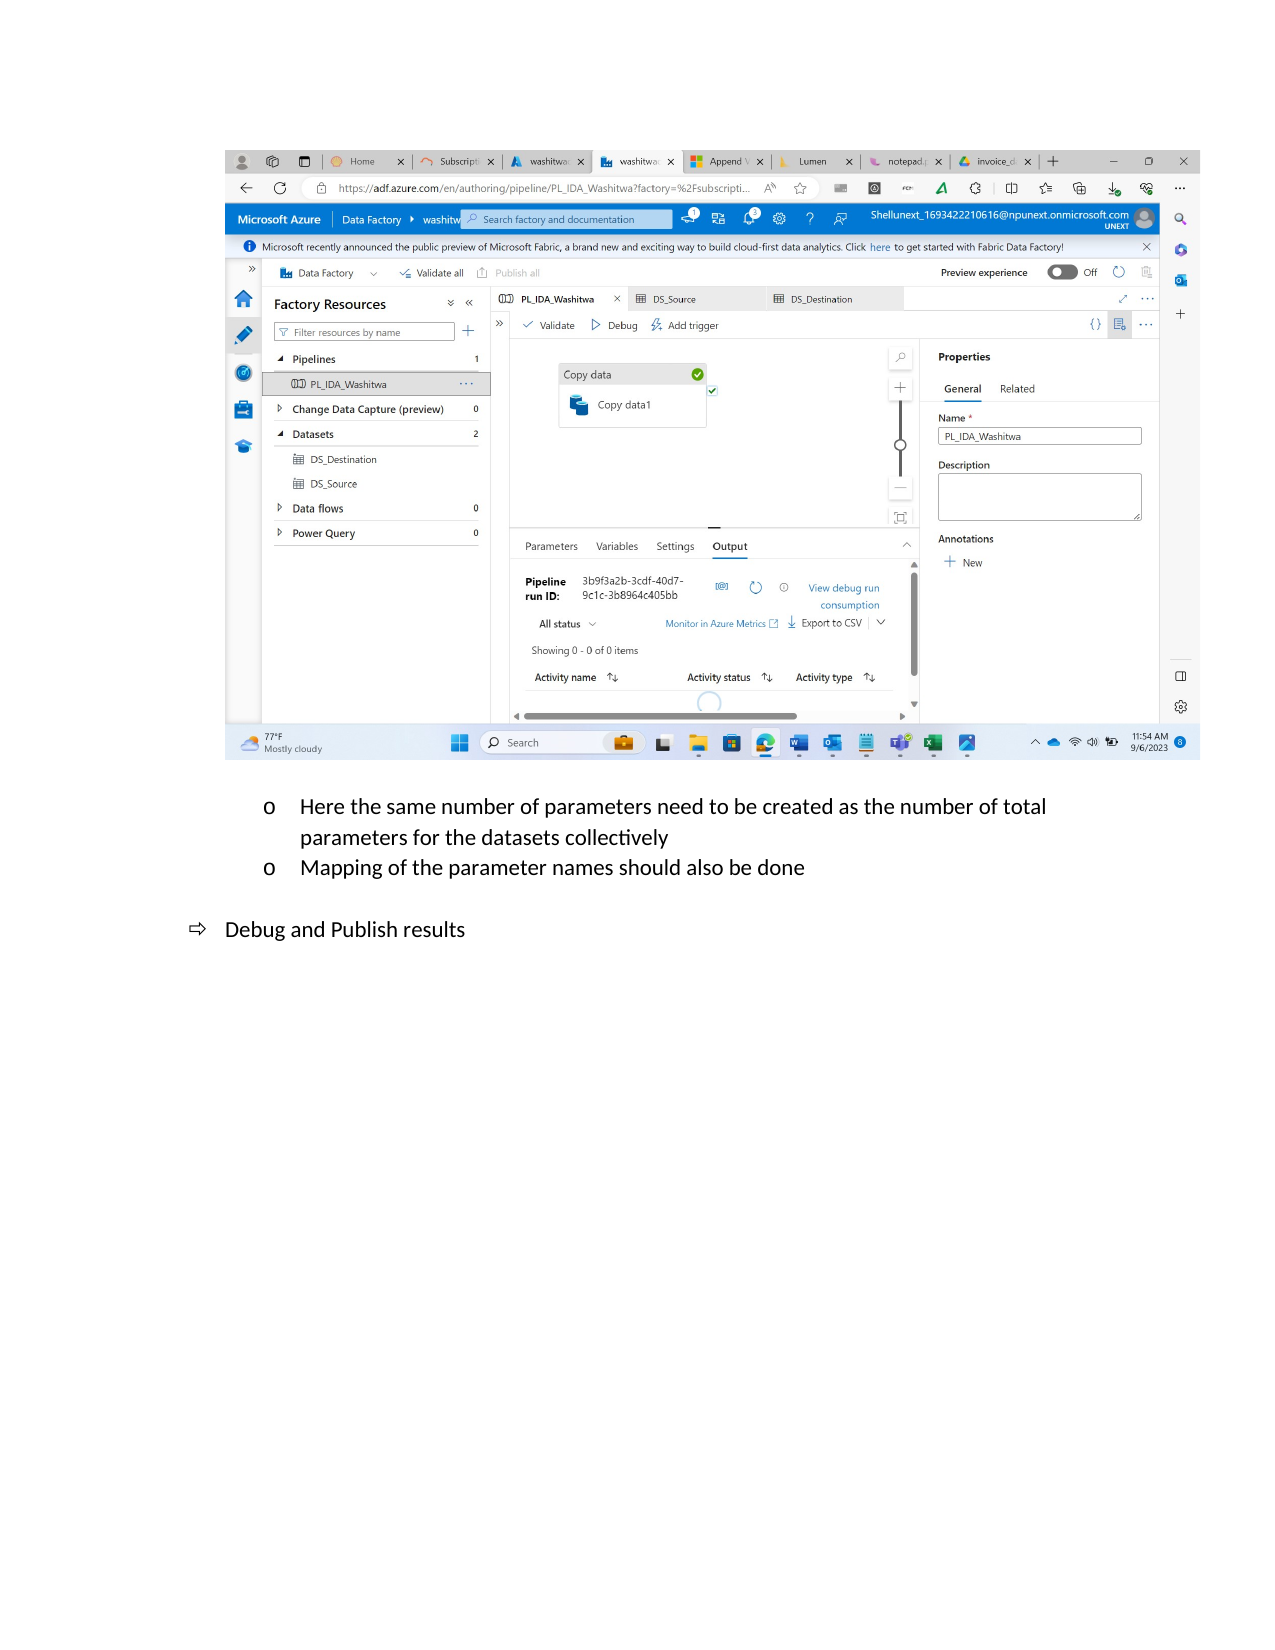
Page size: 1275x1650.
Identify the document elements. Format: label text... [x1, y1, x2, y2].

list Debug and Publish results [187, 915, 1125, 943]
picture [225, 150, 1200, 760]
list Mapping of the parameter names should also be done [262, 853, 1125, 882]
list Here the same number of parameters need to be created as the number of total parameters for the datasets collectively [262, 792, 1125, 851]
